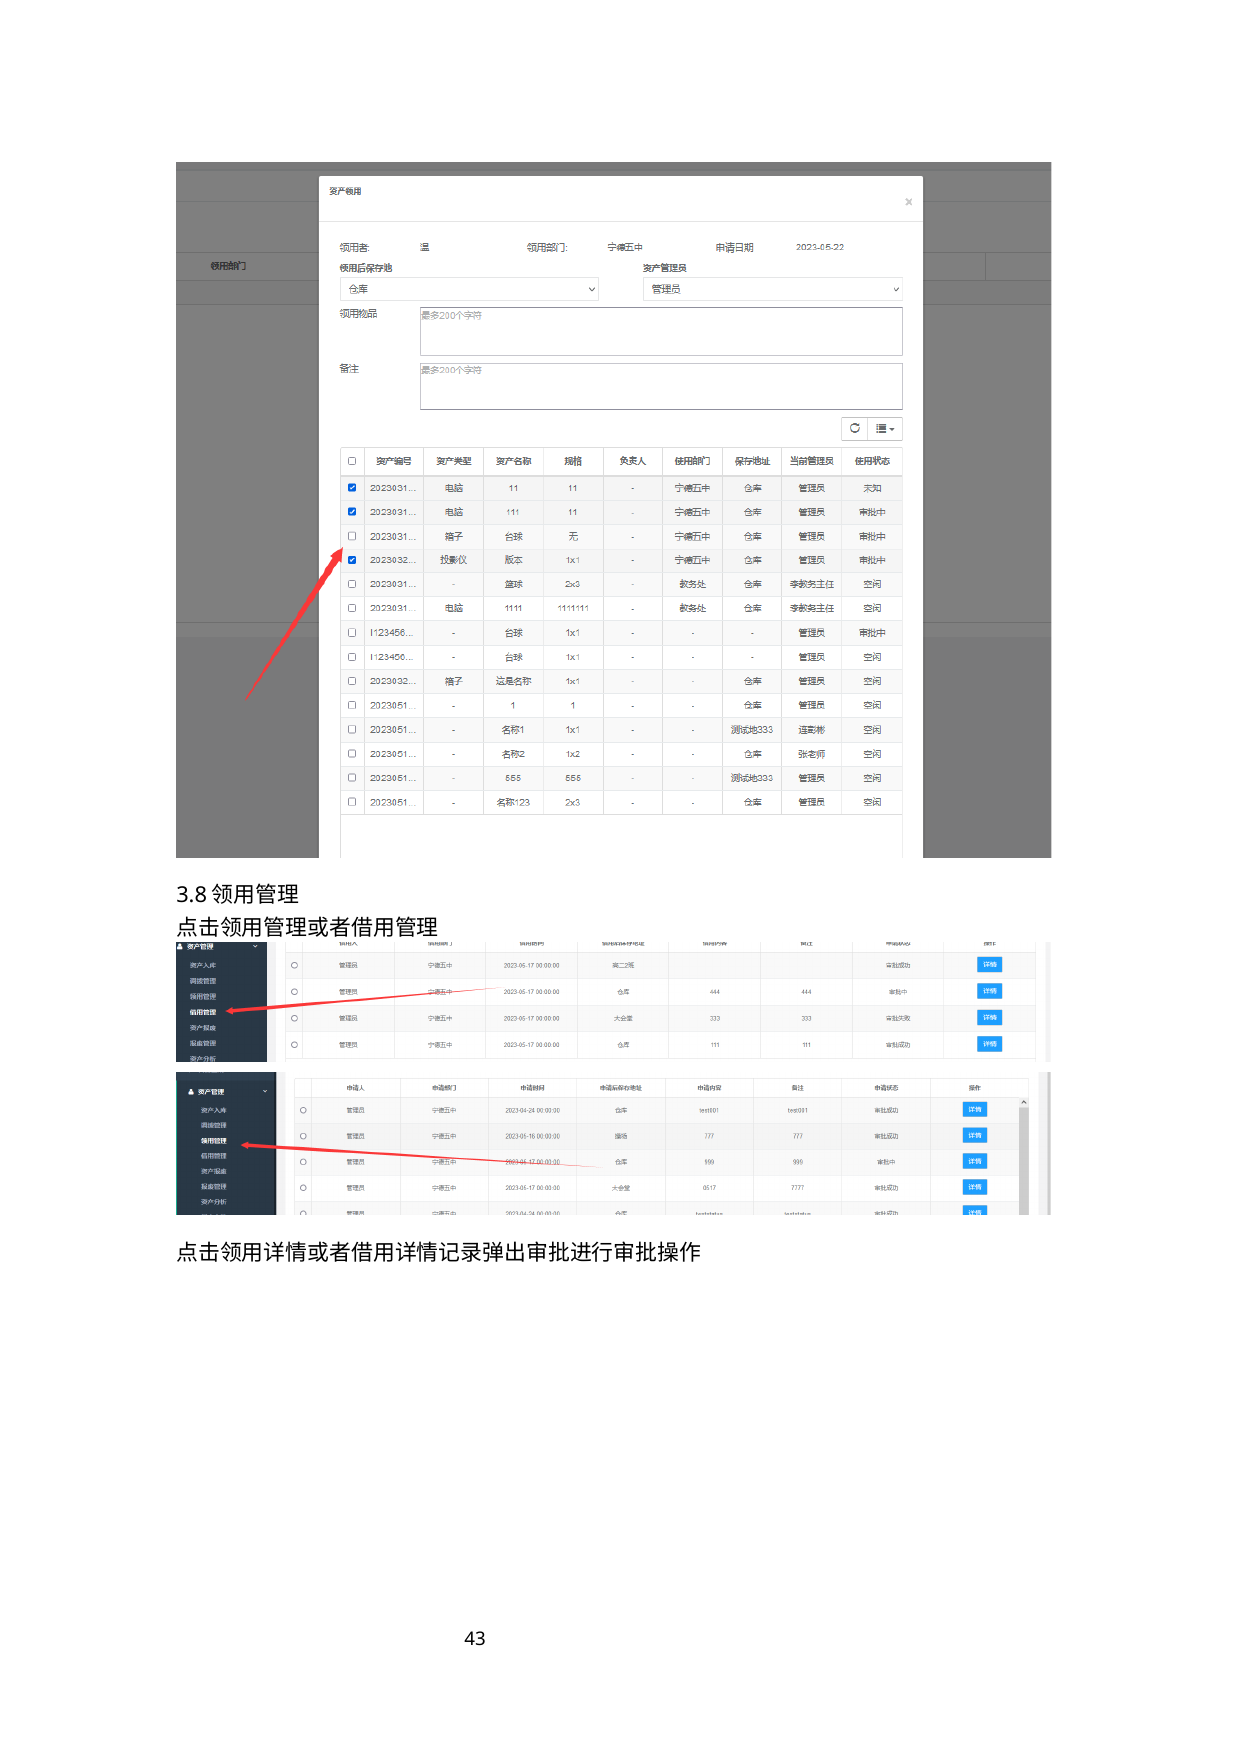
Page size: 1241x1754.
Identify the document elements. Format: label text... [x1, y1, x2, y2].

list 点击领用详情或者借用详情记录弹出审批进行审批操作 [176, 1234, 1053, 1267]
list 3.8领用管理 [176, 877, 1053, 909]
list 点击领用管理或者借用管理 [176, 909, 1053, 942]
picture [176, 942, 1051, 1062]
picture [176, 1072, 1051, 1215]
picture [176, 162, 1052, 858]
